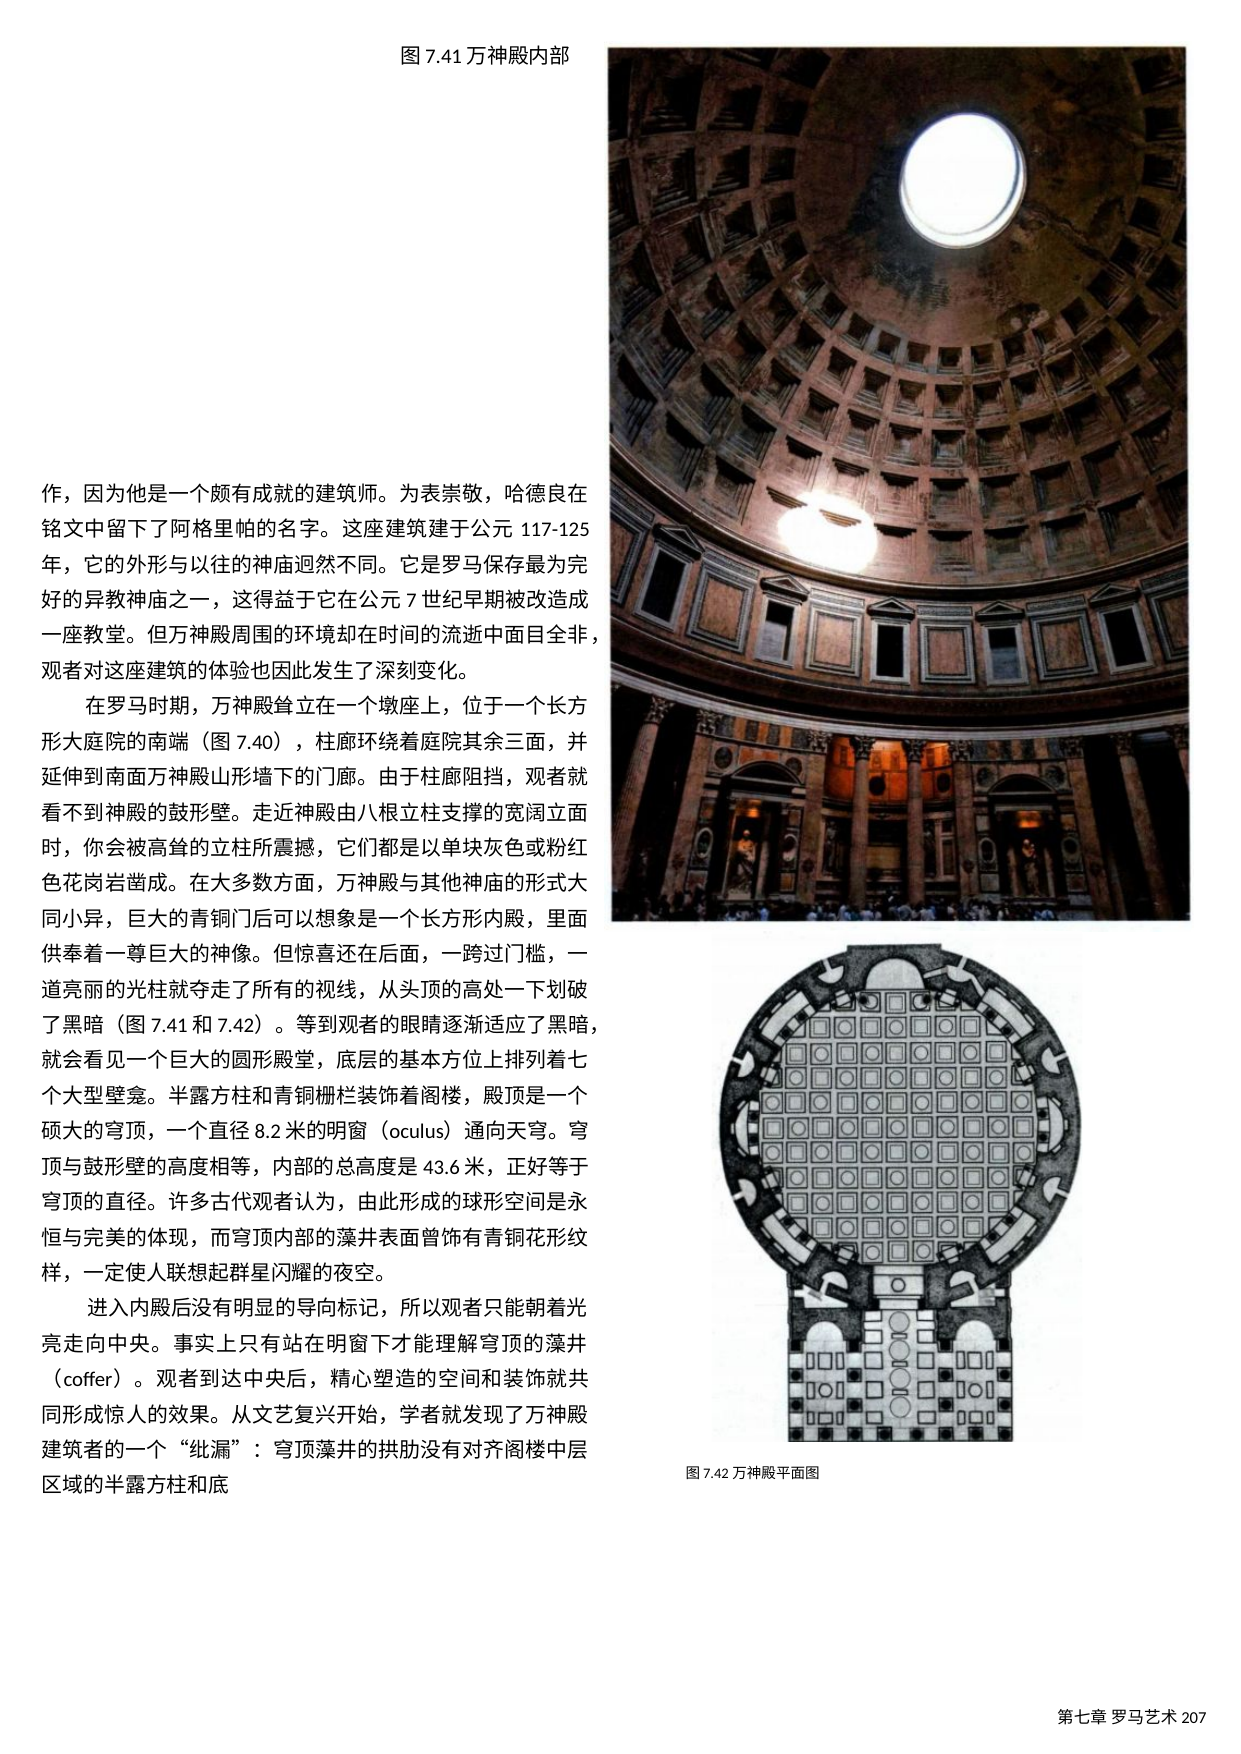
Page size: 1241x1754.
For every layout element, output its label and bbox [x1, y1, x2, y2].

picture [604, 41, 1194, 1442]
